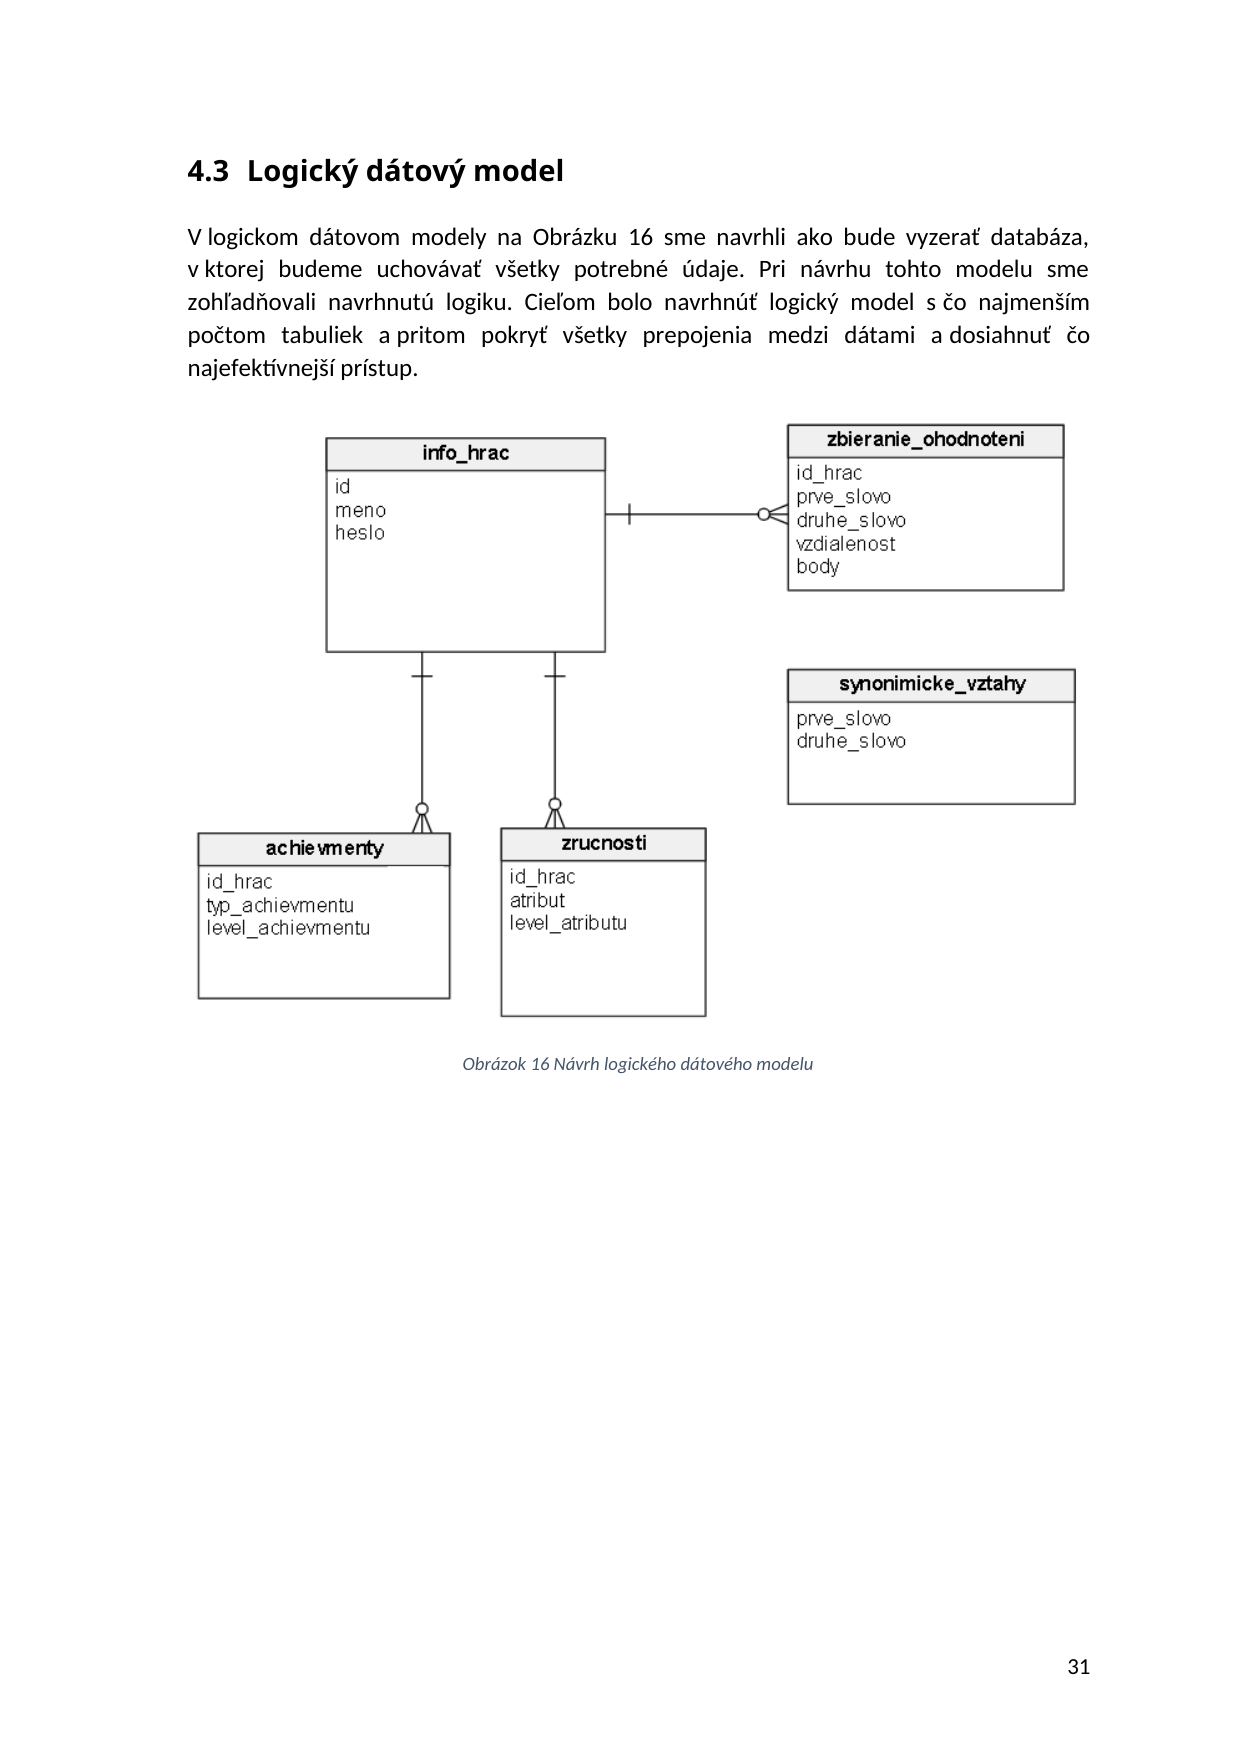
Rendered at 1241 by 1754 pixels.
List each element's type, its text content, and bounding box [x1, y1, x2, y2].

text Obrázok 16 Návrh logického dátového modelu [187, 1052, 1090, 1075]
text V logickom dátovom modely na Obrázku 16 sme navrhli ako bude vyzerať databáza, v ktorej budeme uchovávať všetky potrebné údaje. Pri návrhu tohto modelu sme zohľadňovali navrhnutú logiku. Cieľom bolo navrhnúť logický model s čo najmenším počtom tabuliek a pritom pokryť všetky prepojenia medzi dátami a dosiahnuť čo najefektívnejší prístup. [187, 221, 1090, 383]
picture [187, 410, 1091, 1032]
subtitle Logický dátový model [187, 150, 1090, 190]
